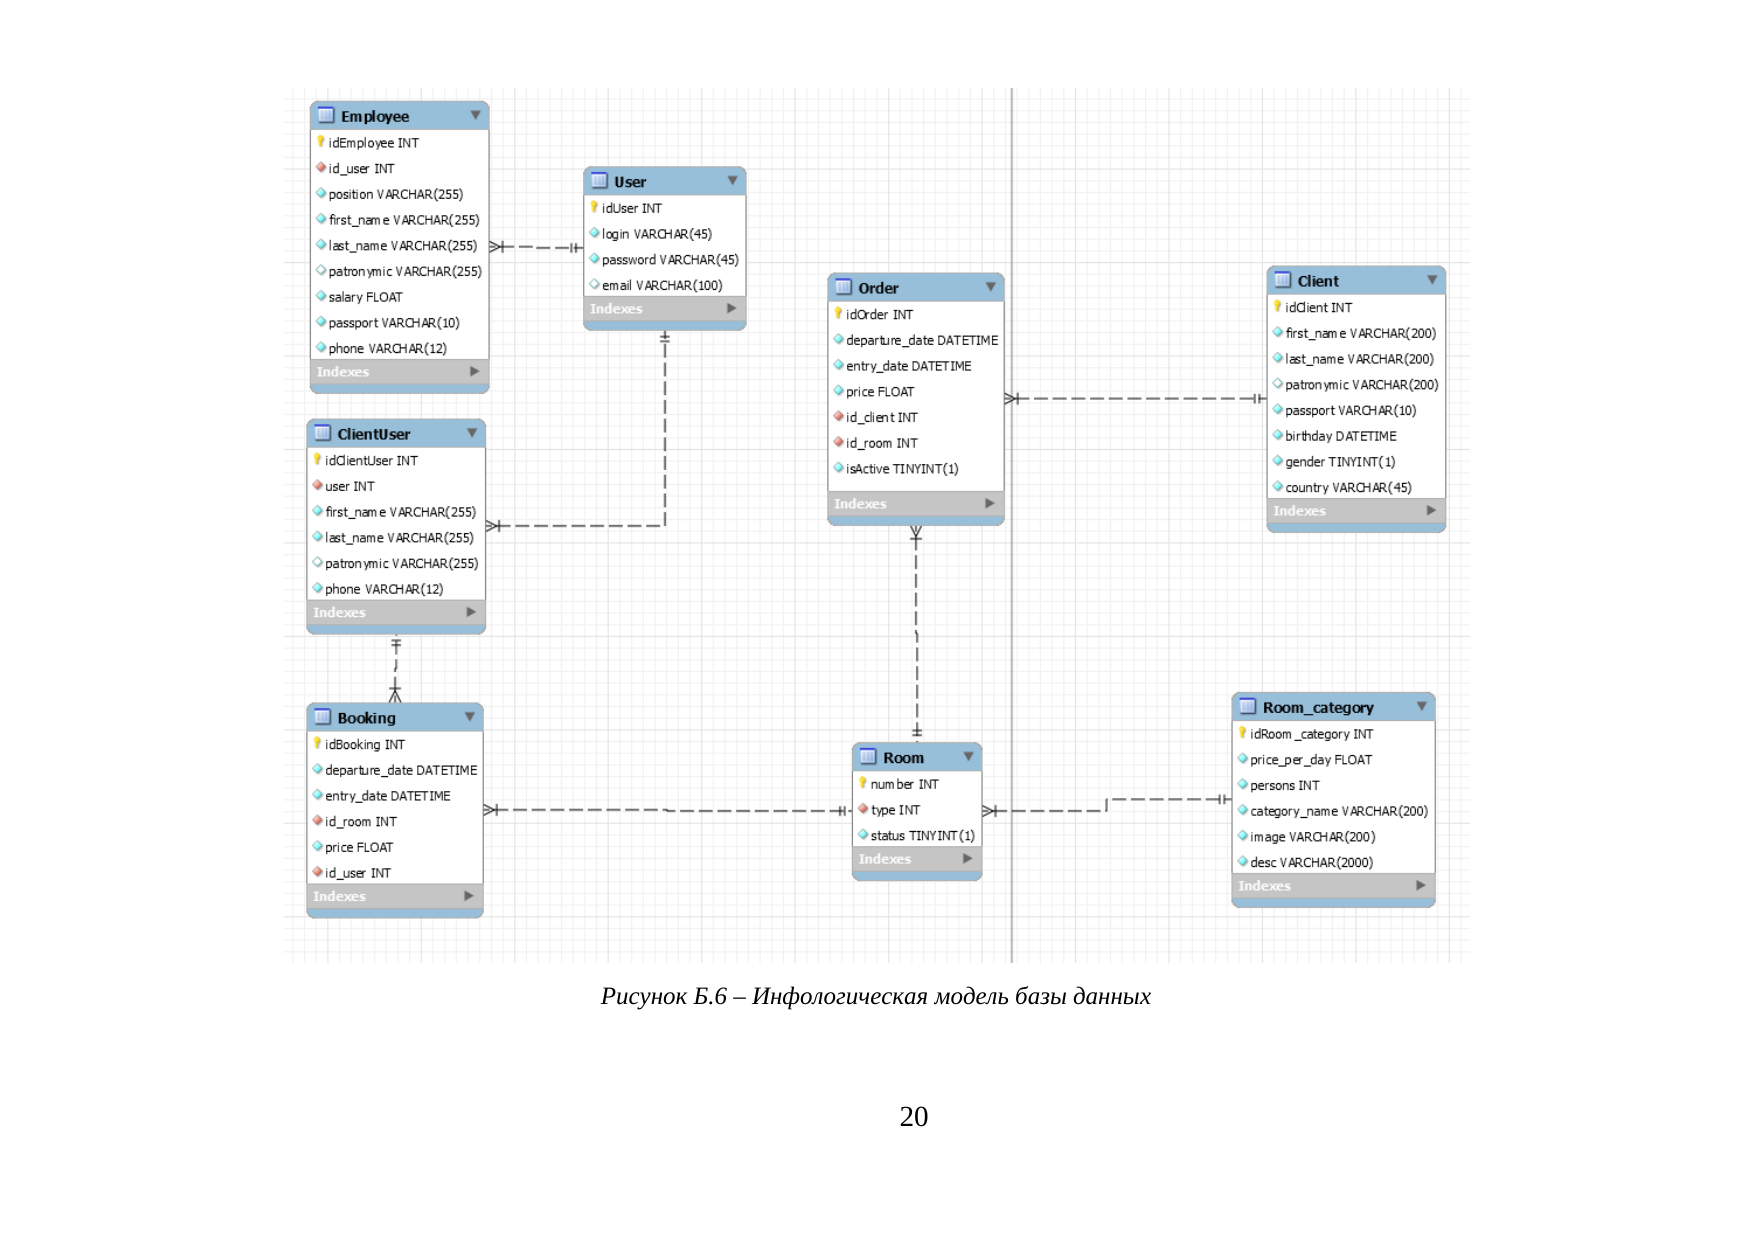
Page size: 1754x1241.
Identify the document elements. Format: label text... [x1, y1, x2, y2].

text Рисунок Б.6 – Инфологическая модель базы данных [118, 981, 1636, 1010]
picture [283, 88, 1471, 963]
